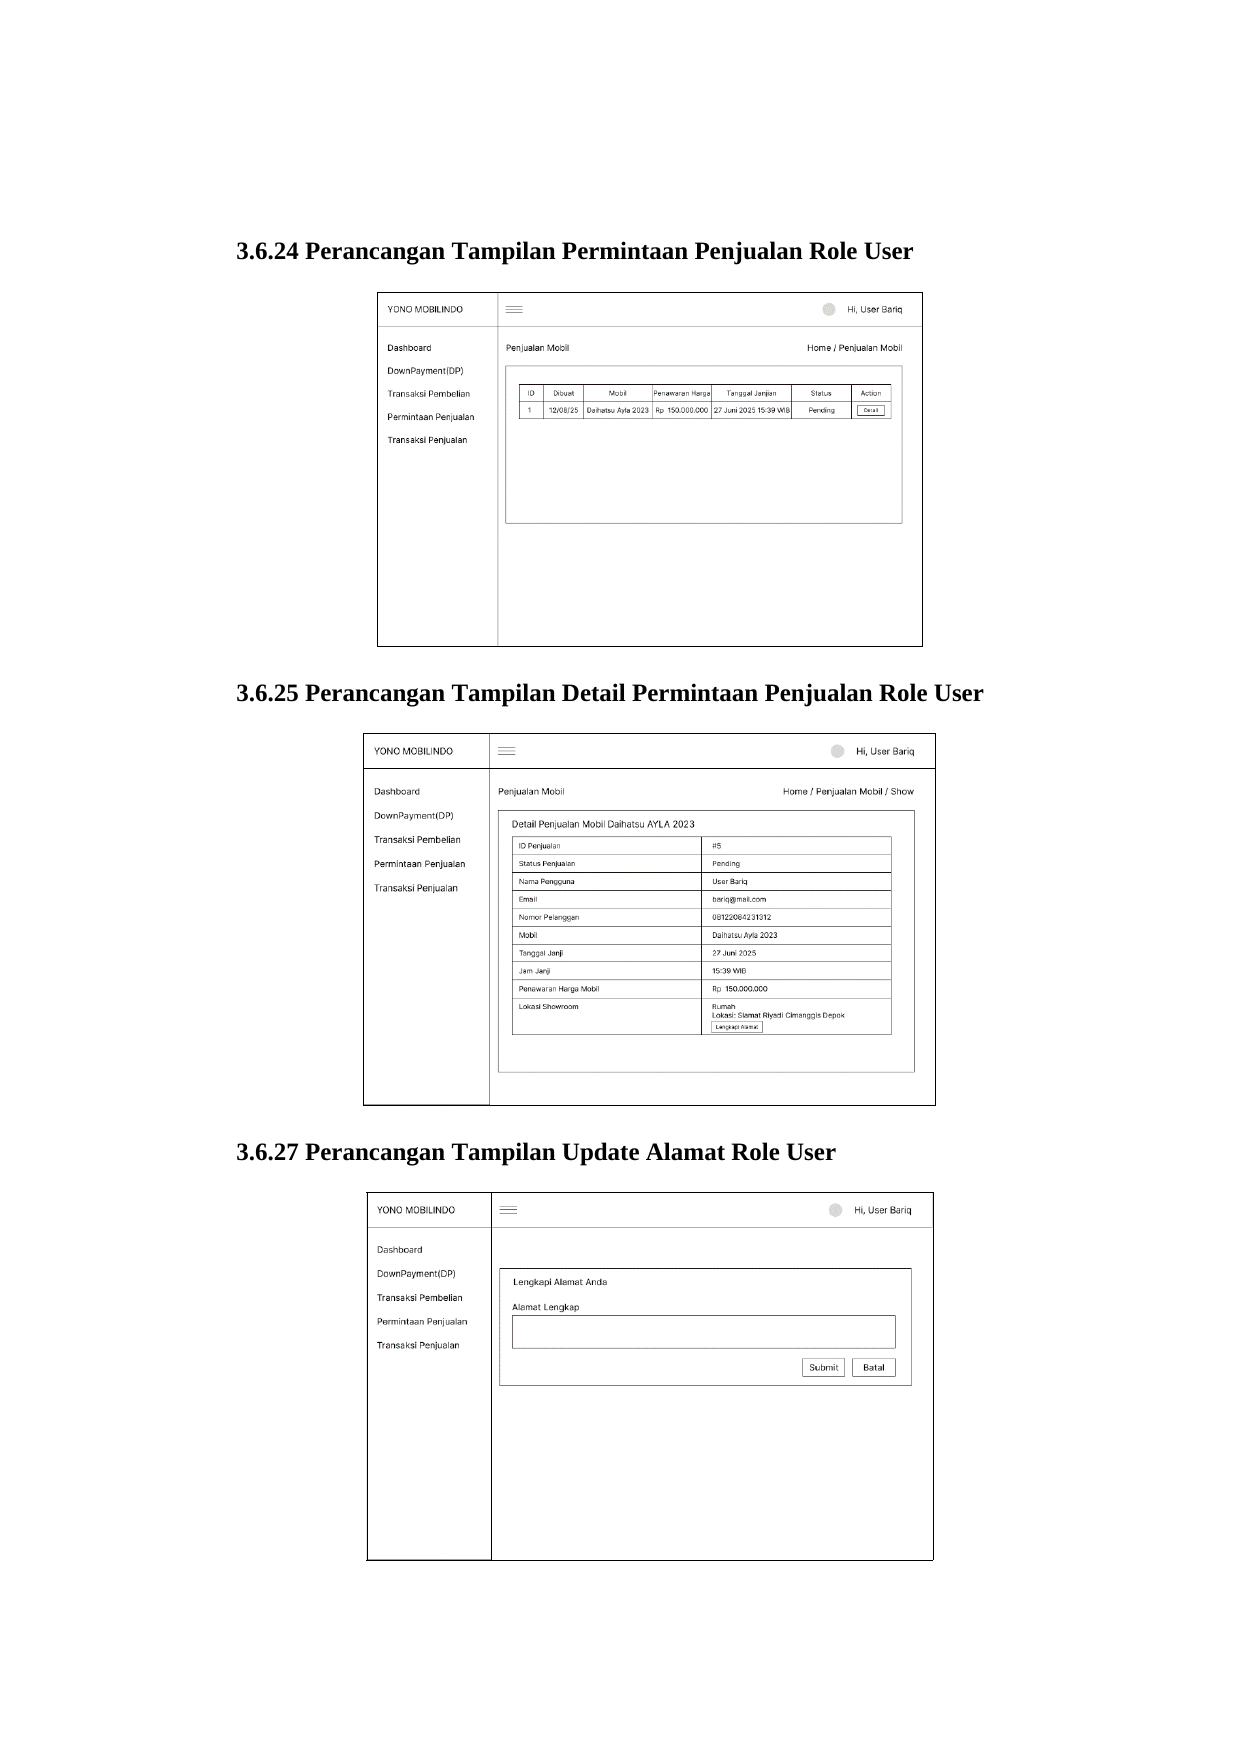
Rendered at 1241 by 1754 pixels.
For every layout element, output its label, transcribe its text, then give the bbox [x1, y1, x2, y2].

picture [368, 1193, 933, 1560]
subtitle 3.6.24 Perancangan Tampilan Permintaan Penjualan Role User [236, 236, 1063, 265]
subtitle 3.6.27 Perancangan Tampilan Update Alamat Role User [236, 1137, 1063, 1165]
picture [364, 734, 935, 1105]
picture [378, 293, 922, 646]
subtitle 3.6.25 Perancangan Tampilan Detail Permintaan Penjualan Role User [236, 678, 1063, 706]
